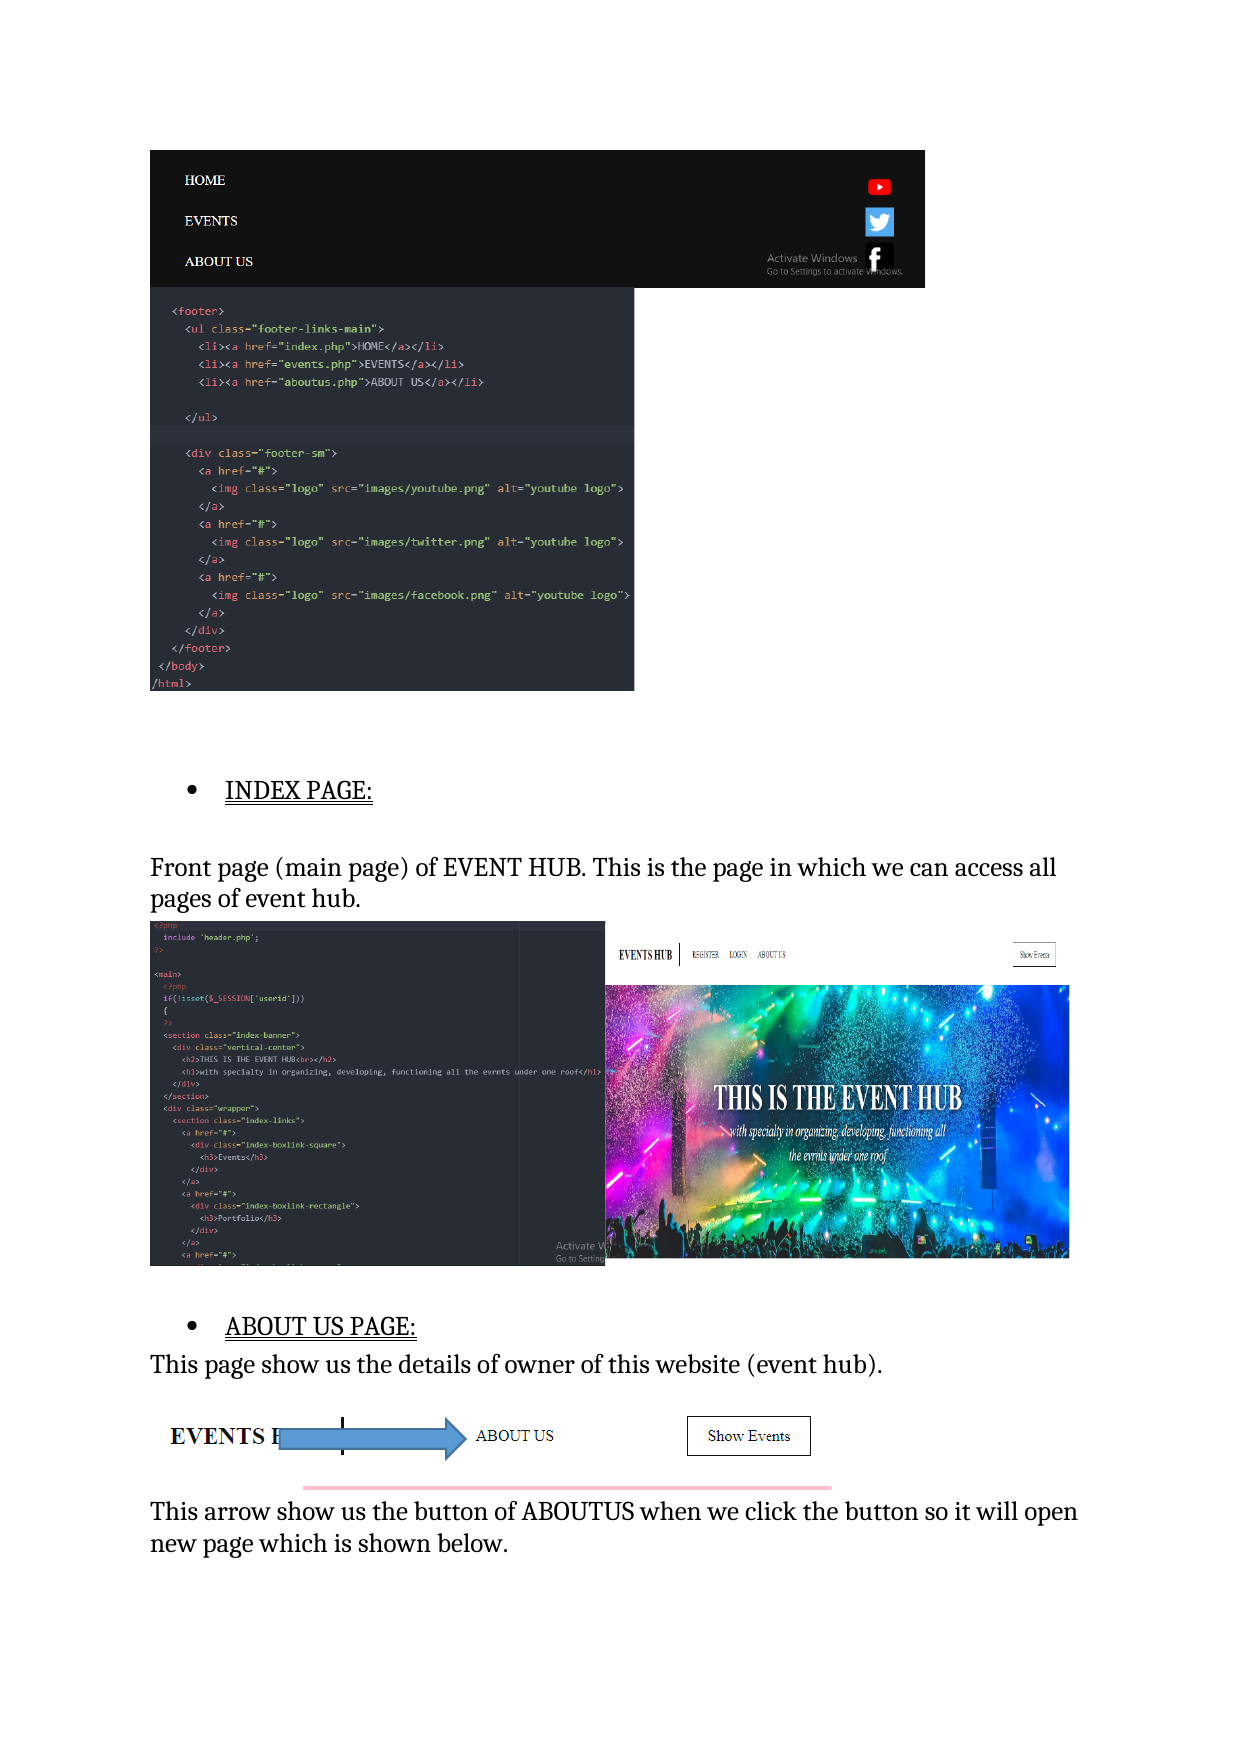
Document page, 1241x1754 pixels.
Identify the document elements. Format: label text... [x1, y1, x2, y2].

text Front page (main page) of EVENT HUB. This is the page in which we can access all pages of event hub. [150, 852, 1092, 914]
list ABOUT US PAGE: [187, 1311, 1092, 1342]
picture [150, 921, 1070, 1266]
list INDEX PAGE: [187, 775, 1092, 806]
picture [150, 1387, 832, 1490]
picture [150, 150, 926, 691]
text This page show us the details of owner of this website (event hub). [150, 1349, 1092, 1381]
text This arrow show us the button of ABOUTUS when we click the button so it will open new page which is shown below. [150, 1496, 1092, 1559]
